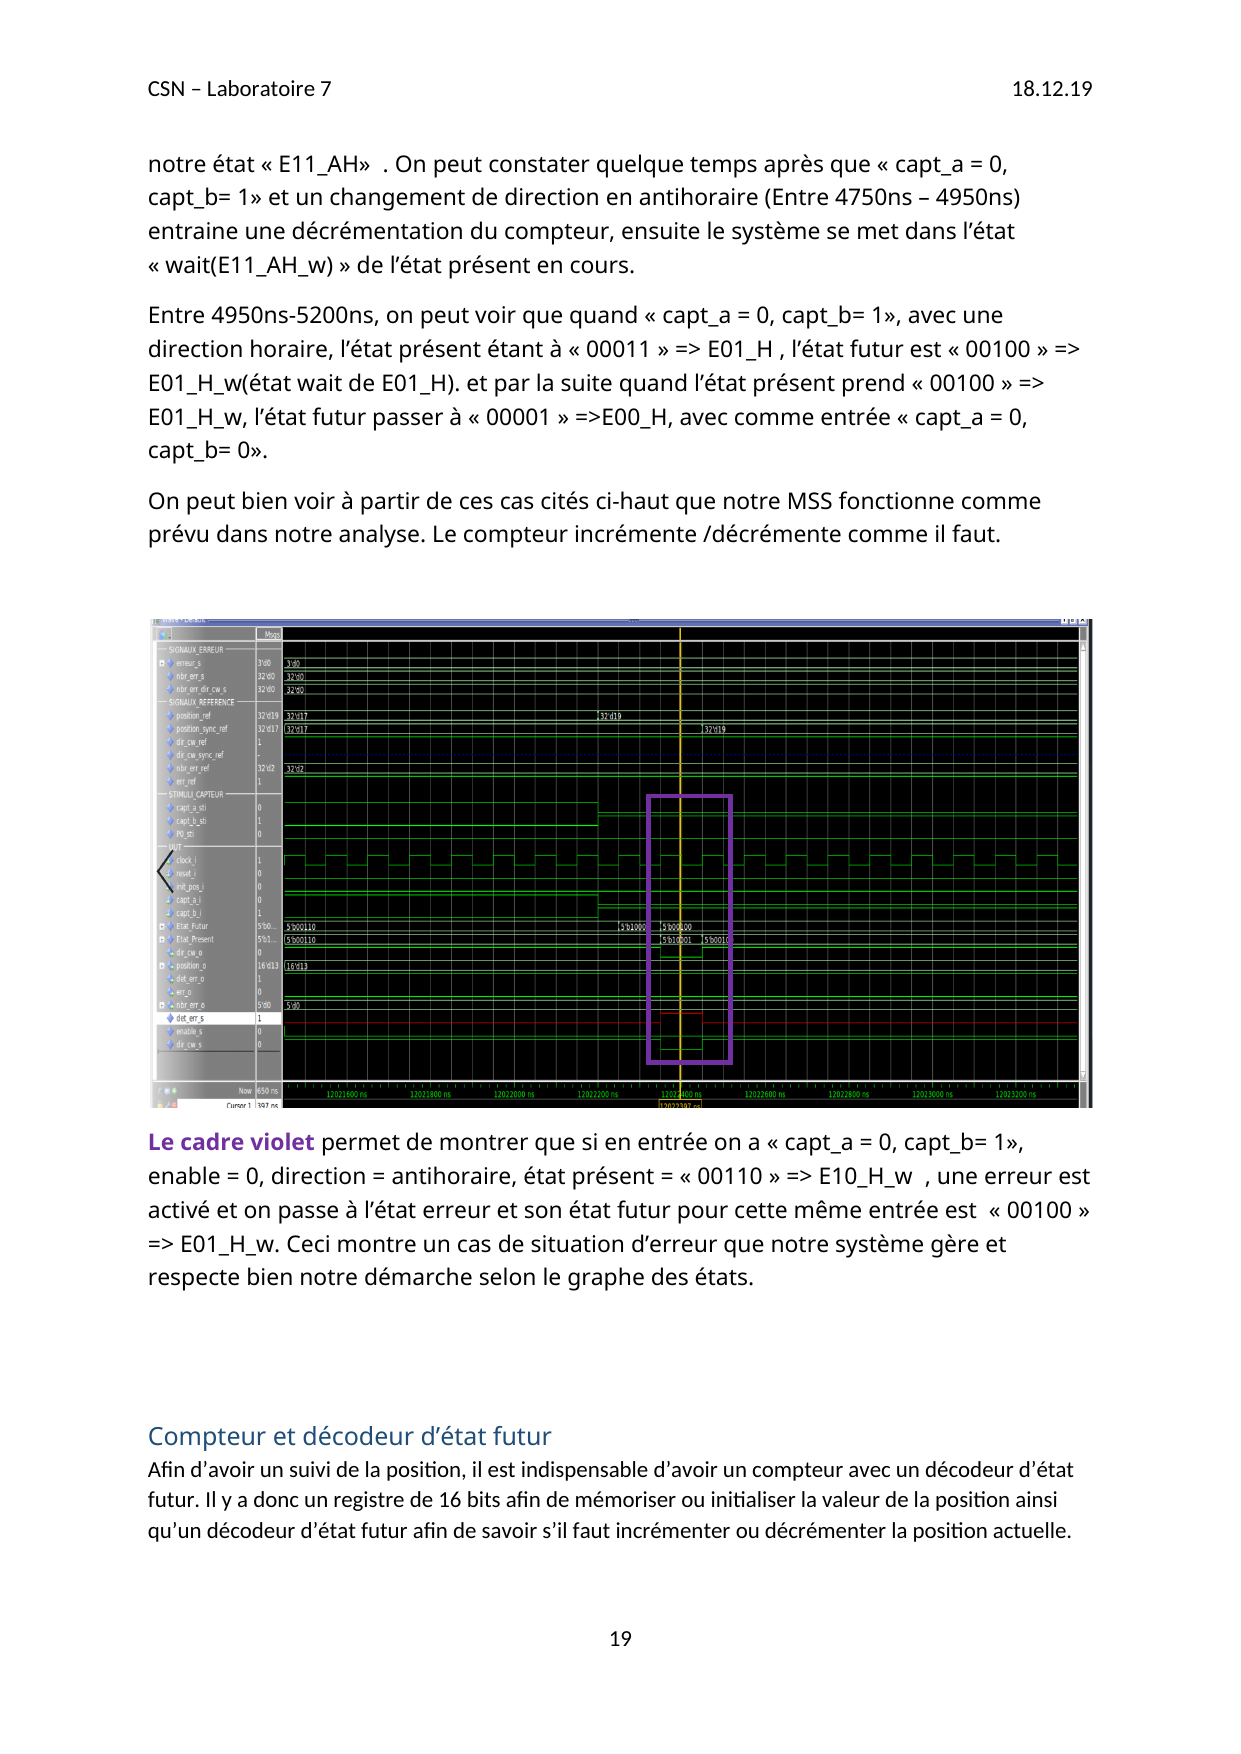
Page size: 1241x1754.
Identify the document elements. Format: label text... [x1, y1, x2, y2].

text Entre 4950ns-5200ns, on peut voir que quand « capt_a = 0, capt_b= 1», avec une direction horaire, l’état présent étant à « 00011 » => E01_H , l’état futur est « 00100 » => E01_H_w(état wait de E01_H). et par la suite quand l’état présent prend « 00100 » => E01_H_w, l’état futur passer à « 00001 » =>E00_H, avec comme entrée « capt_a = 0, capt_b= 0». [148, 299, 1093, 466]
text Le cadre violet permet de montrer que si en entrée on a « capt_a = 0, capt_b= 1», enable = 0, direction = antihoraire, état présent = « 00110 » => E10_H_w , une erreur est activé et on passe à l’état erreur et son état futur pour cette même entrée est « 00100 » => E01_H_w. Ceci montre un cas de situation d’erreur que notre système gère et respecte bien notre démarche selon le graphe des états. [148, 1126, 1093, 1293]
subtitle Compteur et décodeur d’état futur [148, 1419, 1093, 1453]
text Afin d’avoir un suivi de la position, il est indispensable d’avoir un compteur avec un décodeur d’état futur. Il y a donc un registre de 16 bits afin de mémoriser ou initialiser la valeur de la position ainsi qu’un décodeur d’état futur afin de savoir s’il faut incrémenter ou décrémenter la position actuelle. [148, 1455, 1093, 1544]
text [148, 148, 1093, 280]
picture [147, 619, 1093, 1108]
text On peut bien voir à partir de ces cas cités ci-haut que notre MSS fonctionne comme prévu dans notre analyse. Le compteur incrémente /décrémente comme il faut. [148, 485, 1093, 550]
